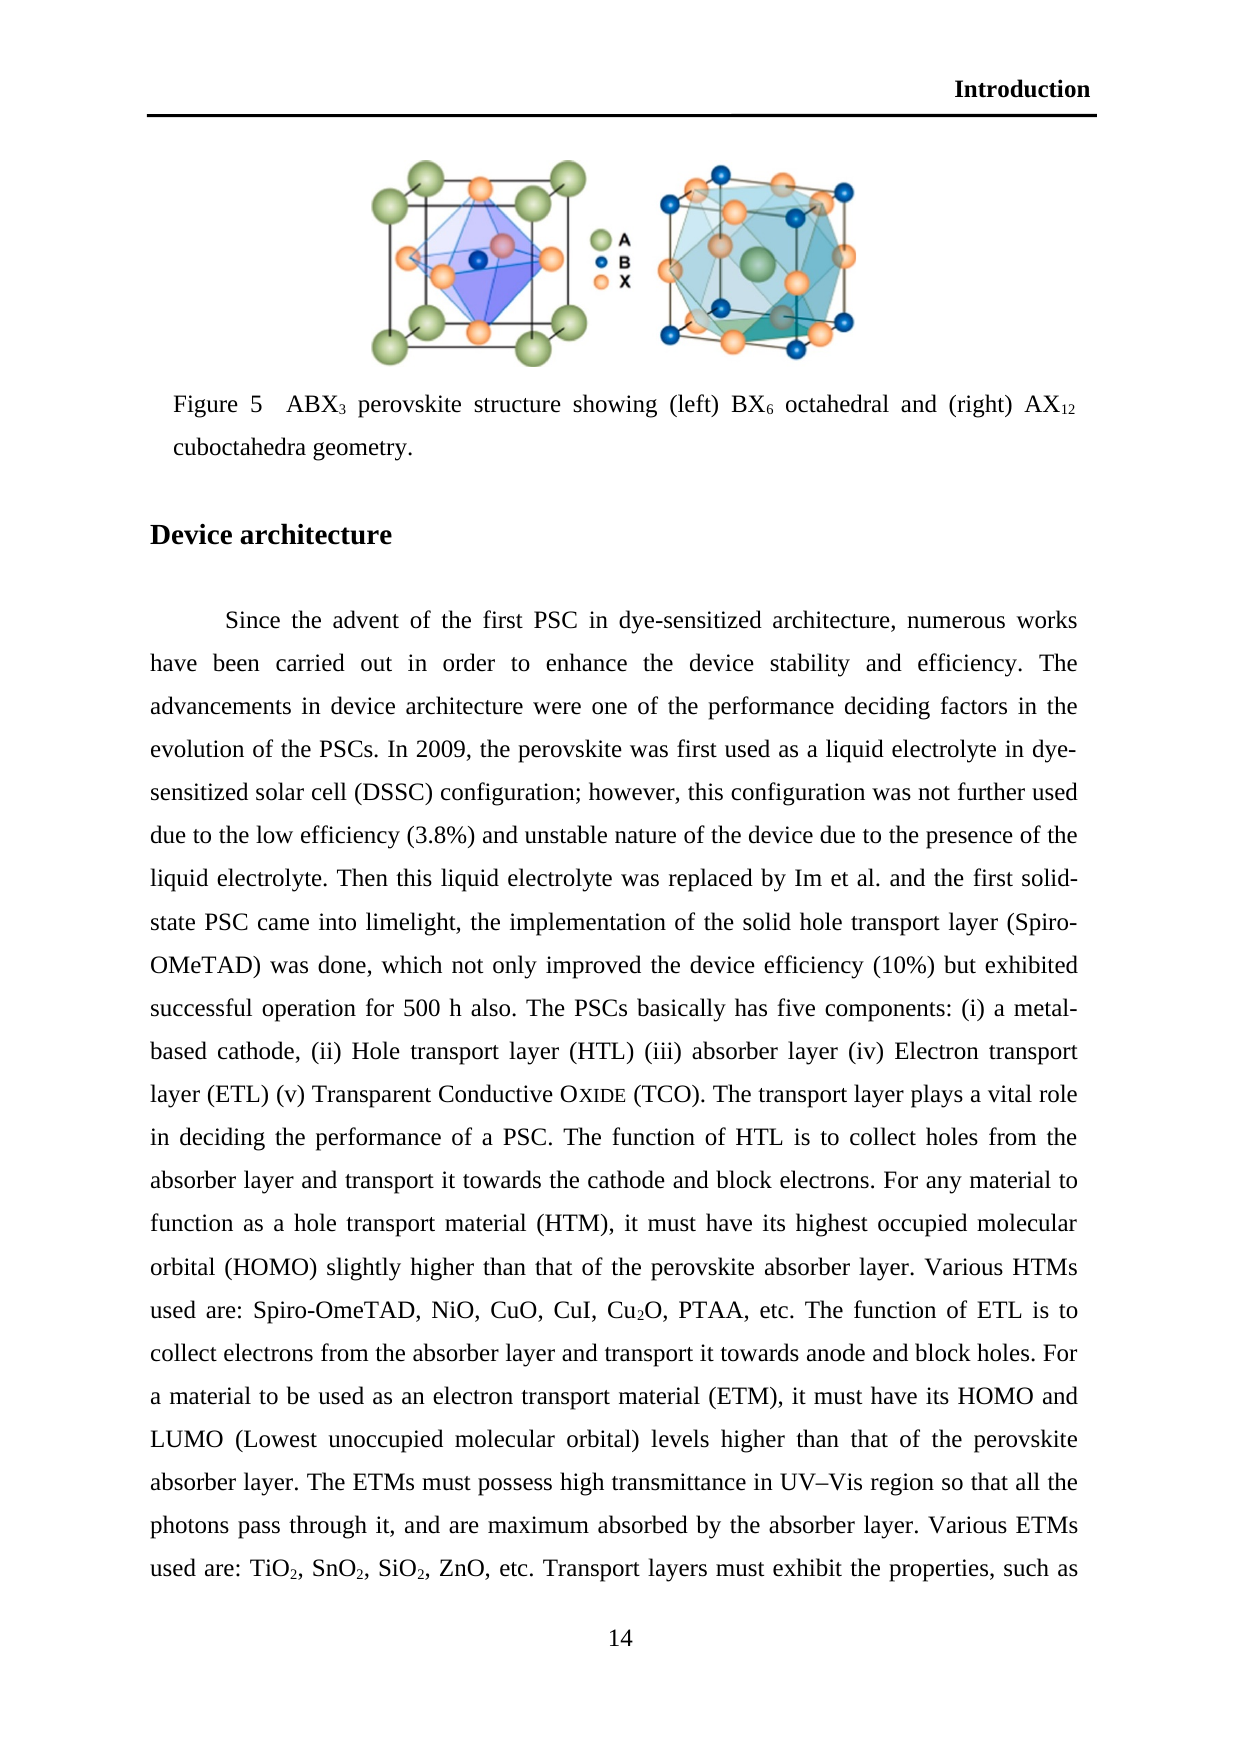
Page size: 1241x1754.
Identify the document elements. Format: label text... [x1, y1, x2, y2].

table_cell Figure 5 ABX3 perovskite structure showing (left) BX6 octahedral and (right) AX12 cuboctahedra geometry. [150, 376, 1090, 475]
picture [371, 160, 857, 367]
subtitle Device architecture [150, 517, 1090, 551]
table_header [150, 150, 1090, 376]
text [150, 605, 1079, 1582]
